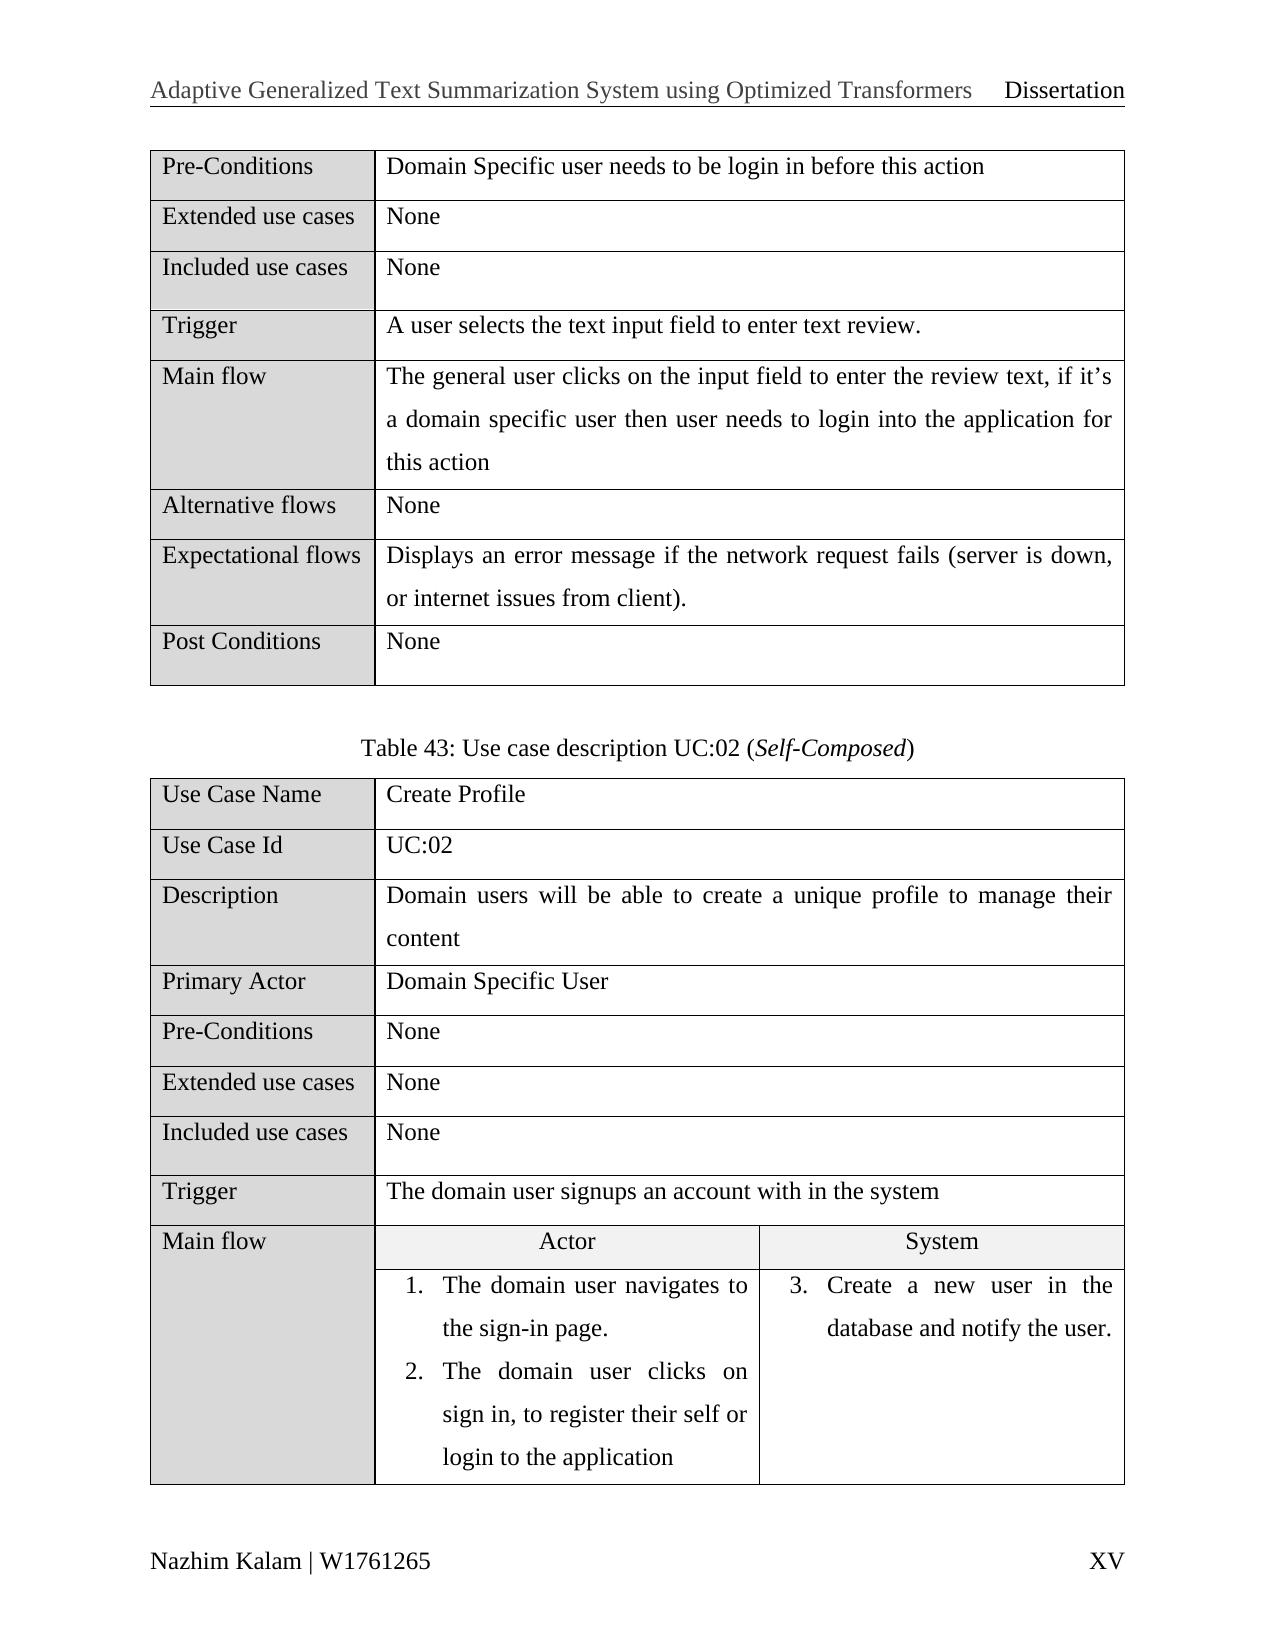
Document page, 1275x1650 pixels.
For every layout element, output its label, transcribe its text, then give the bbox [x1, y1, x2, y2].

table_cell Main flow [151, 361, 374, 489]
table_cell None [376, 252, 1124, 309]
table_cell Displays an error message if the network request fails (server is down, or internet issues from client). [376, 540, 1124, 625]
table_cell Domain Specific User [376, 966, 1124, 1015]
table_cell Domain users will be able to create a unique profile to manage their content [376, 880, 1124, 965]
table_cell Extended use cases [151, 1067, 374, 1116]
table_cell The domain user navigates to the sign-in page. The domain user clicks on sign in, to register their self or login to the application [376, 1270, 759, 1484]
table_cell Create a new user in the database and notify the user. [760, 1270, 1124, 1484]
table_cell None [376, 626, 1124, 685]
table_cell Alternative flows [151, 490, 374, 539]
table_cell Domain Specific user needs to be login in before this action [376, 151, 1124, 200]
table_cell A user selects the text input field to enter text review. [376, 311, 1124, 360]
table_header Create Profile [376, 779, 1124, 829]
table_cell The domain user signups an account with in the system [376, 1176, 1124, 1225]
table_cell Description [151, 880, 374, 965]
table_cell Use Case Id [151, 830, 374, 879]
table_cell Actor [376, 1226, 759, 1269]
table_header Use Case Name [151, 779, 374, 829]
table_cell System [760, 1226, 1124, 1269]
table_cell Expectational flows [151, 540, 374, 625]
table_cell Pre-Conditions [151, 1016, 374, 1066]
table_cell None [376, 201, 1124, 251]
table_cell None [376, 1067, 1124, 1116]
table_cell Pre-Conditions [151, 151, 374, 200]
table_cell The general user clicks on the input field to enter the review text, if it’s a domain specific user then user needs to login into the application for this action [376, 361, 1124, 489]
table_cell Trigger [151, 311, 374, 360]
table_cell None [376, 1117, 1124, 1175]
table_cell Included use cases [151, 1117, 374, 1175]
table_cell Trigger [151, 1176, 374, 1225]
table_cell Post Conditions [151, 626, 374, 685]
table_cell Extended use cases [151, 201, 374, 251]
table_cell UC:02 [376, 830, 1124, 879]
table_cell None [376, 490, 1124, 539]
table_cell Main flow [151, 1226, 374, 1484]
table_cell Primary Actor [151, 966, 374, 1015]
table_cell Included use cases [151, 252, 374, 309]
table_cell None [376, 1016, 1124, 1066]
